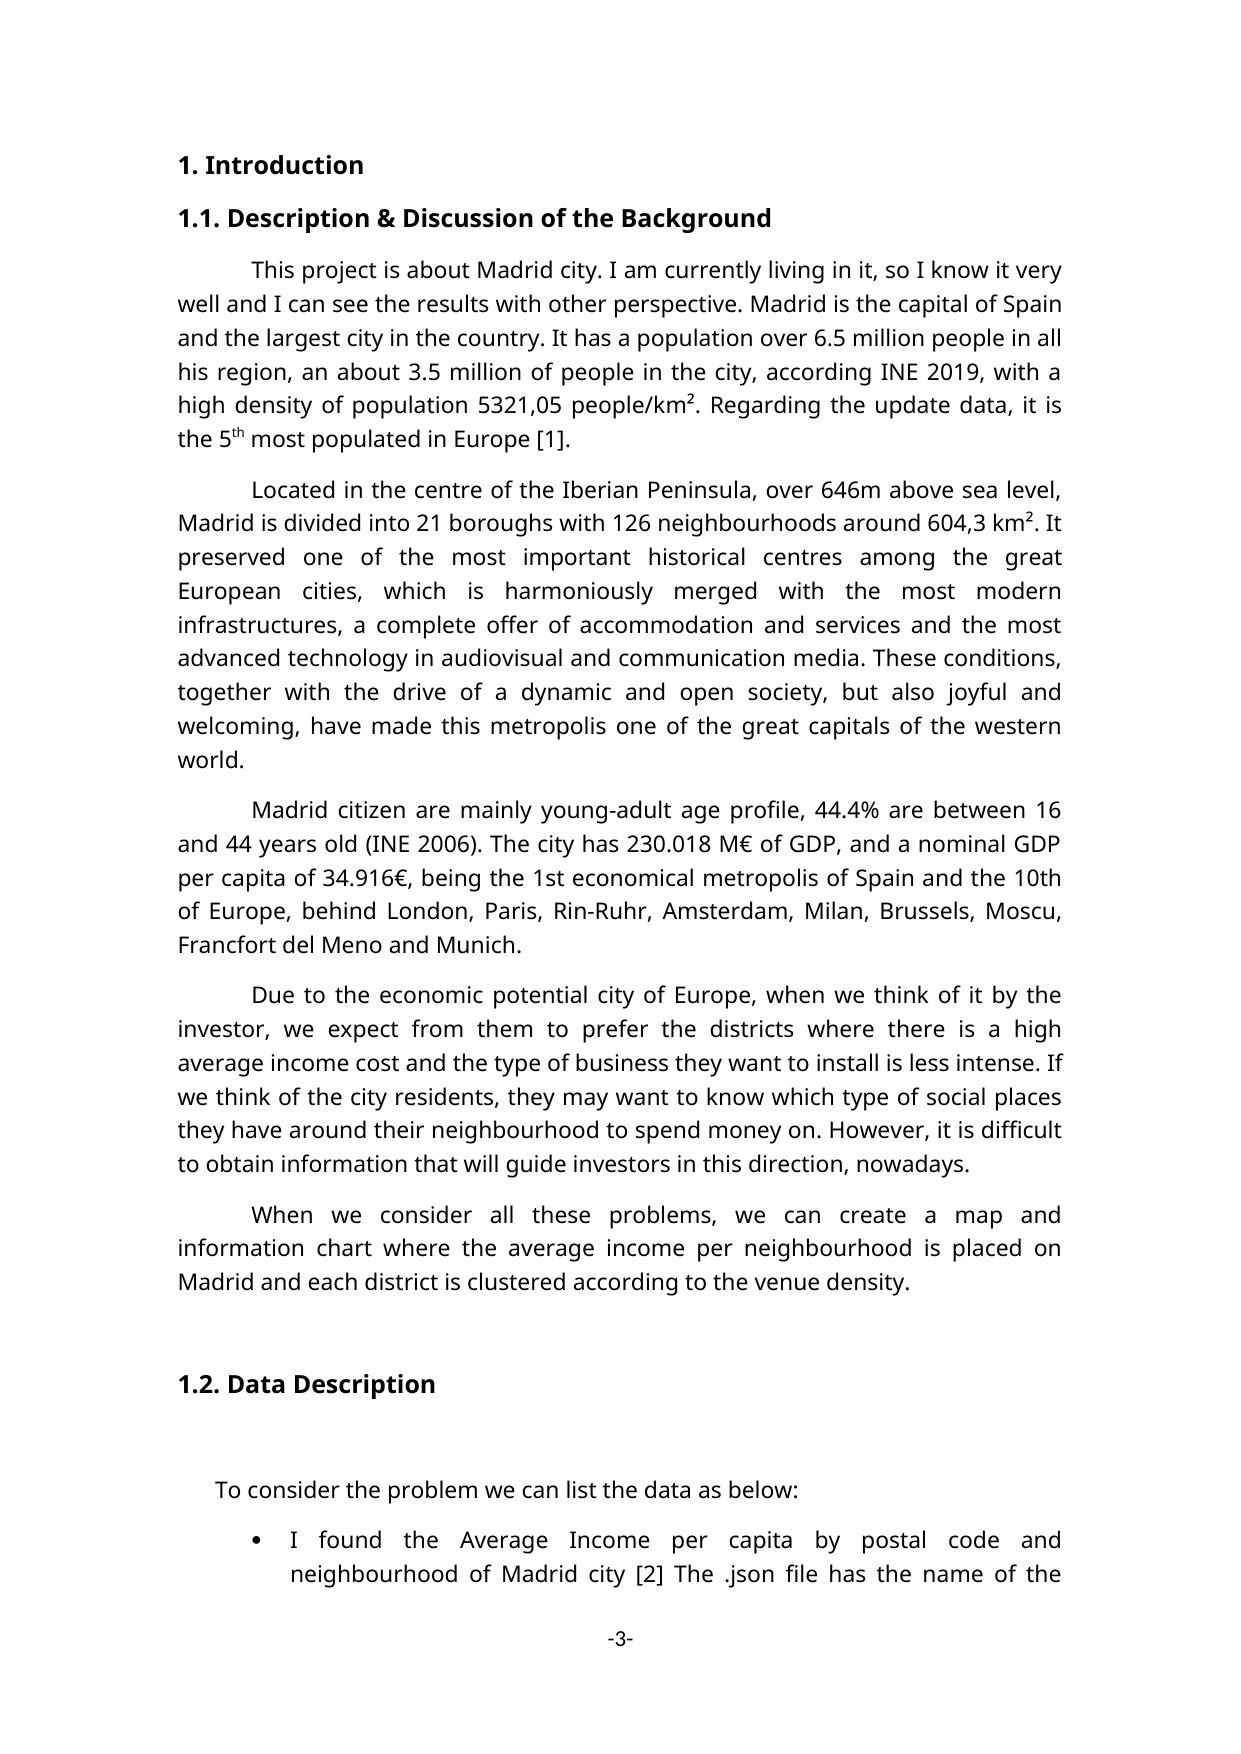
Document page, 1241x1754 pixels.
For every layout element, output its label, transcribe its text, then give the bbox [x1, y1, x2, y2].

text 1.2. Data Description [177, 1367, 1063, 1401]
text Due to the economic potential city of Europe, when we think of it by the investor, we expect from them to prefer the districts where there is a high average income cost and the type of business they want to install is less intense. If we think of the city residents, they may want to know which type of social places they have around their neighbourhood to spend money on. However, it is difficult to obtain information that will guide investors in this direction, nowadays. [177, 979, 1063, 1179]
text 1. Introduction [177, 148, 1063, 182]
text 1.1. Description & Discussion of the Background [177, 201, 1063, 235]
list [252, 1524, 1063, 1589]
text This project is about Madrid city. I am currently living in it, so I know it very well and I can see the results with other perspective. Madrid is the capital of Spain and the largest city in the country. It has a population over 6.5 million people in all his region, an about 3.5 million of people in the city, according INE 2019, with a high density of population 5321,05 people/km². Regarding the update data, it is the 5th most populated in Europe [1]. [177, 254, 1063, 454]
text To consider the problem we can list the data as below: [177, 1474, 1063, 1505]
text Madrid citizen are mainly young-adult age profile, 44.4% are between 16 and 44 years old (INE 2006). The city has 230.018 M€ of GDP, and a nominal GDP per capita of 34.916€, being the 1st economical metropolis of Spain and the 10th of Europe, behind London, Paris, Rin-Ruhr, Amsterdam, Milan, Brussels, Moscu, Francfort del Meno and Munich. [177, 794, 1063, 960]
text Located in the centre of the Iberian Peninsula, over 646m above sea level, Madrid is divided into 21 boroughs with 126 neighbourhoods around 604,3 km². It preserved one of the most important historical centres among the great European cities, which is harmoniously merged with the most modern infrastructures, a complete offer of accommodation and services and the most advanced technology in audiovisual and communication media. These conditions, together with the drive of a dynamic and open society, but also joyful and welcoming, have made this metropolis one of the great capitals of the western world. [177, 474, 1063, 775]
text When we consider all these problems, we can create a map and information chart where the average income per neighbourhood is placed on Madrid and each district is clustered according to the venue density. [177, 1199, 1063, 1297]
